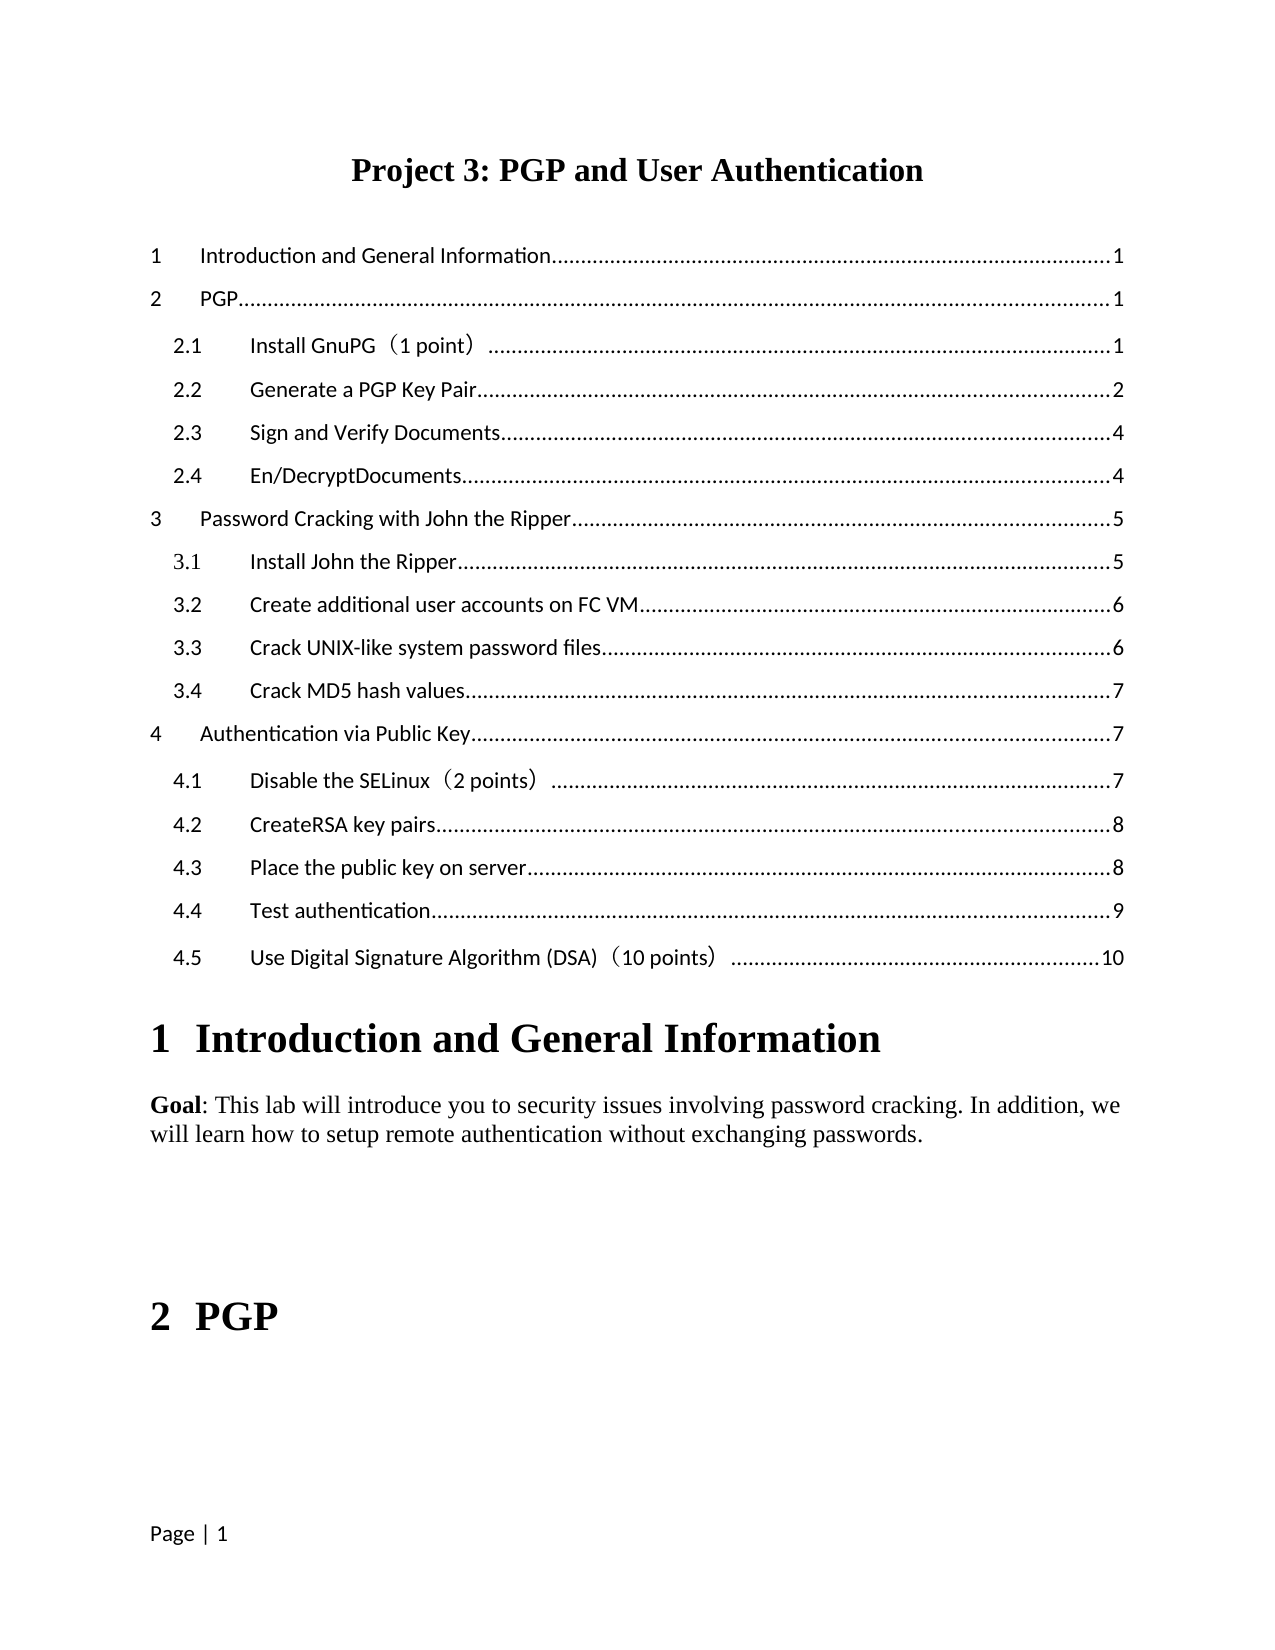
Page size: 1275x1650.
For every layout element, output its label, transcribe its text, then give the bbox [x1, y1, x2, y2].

text 2 PGP 1 [150, 284, 1125, 312]
text 4.4 Test authentication 9 [173, 896, 1125, 924]
text 4.2 CreateRSA key pairs 8 [173, 810, 1125, 838]
text 3 Password Cracking with John the Ripper 5 [150, 504, 1125, 532]
text 4.5 Use Digital Signature Algorithm (DSA)（10 points） 10 [173, 939, 1125, 972]
text 3.1 Install John the Ripper 5 [173, 547, 1125, 575]
text 4 Authentication via Public Key 7 [150, 719, 1125, 747]
text 2.4 En/DecryptDocuments 4 [173, 461, 1125, 489]
text 3.3 Crack UNIX-like system password files 6 [173, 633, 1125, 661]
text 4.3 Place the public key on server 8 [173, 853, 1125, 881]
text 1 Introduction and General Information 1 [150, 241, 1125, 269]
text Goal: This lab will introduce you to security issues involving password cracking. In addition, we will learn how to setup remote authentication without exchanging passwords. [150, 1091, 1125, 1148]
text 2.1 Install GnuPG（1 point） 1 [173, 327, 1125, 360]
text 4.1 Disable the SELinux（2 points） 7 [173, 762, 1125, 795]
text 3.2 Create additional user accounts on FC VM 6 [173, 590, 1125, 618]
subtitle Introduction and General Information [150, 1014, 1125, 1062]
text 3.4 Crack MD5 hash values 7 [173, 676, 1125, 704]
text 2.2 Generate a PGP Key Pair 2 [173, 375, 1125, 403]
text 2.3 Sign and Verify Documents 4 [173, 418, 1125, 446]
text Project 3: PGP and User Authentication [150, 150, 1125, 188]
subtitle PGP [150, 1292, 1125, 1340]
